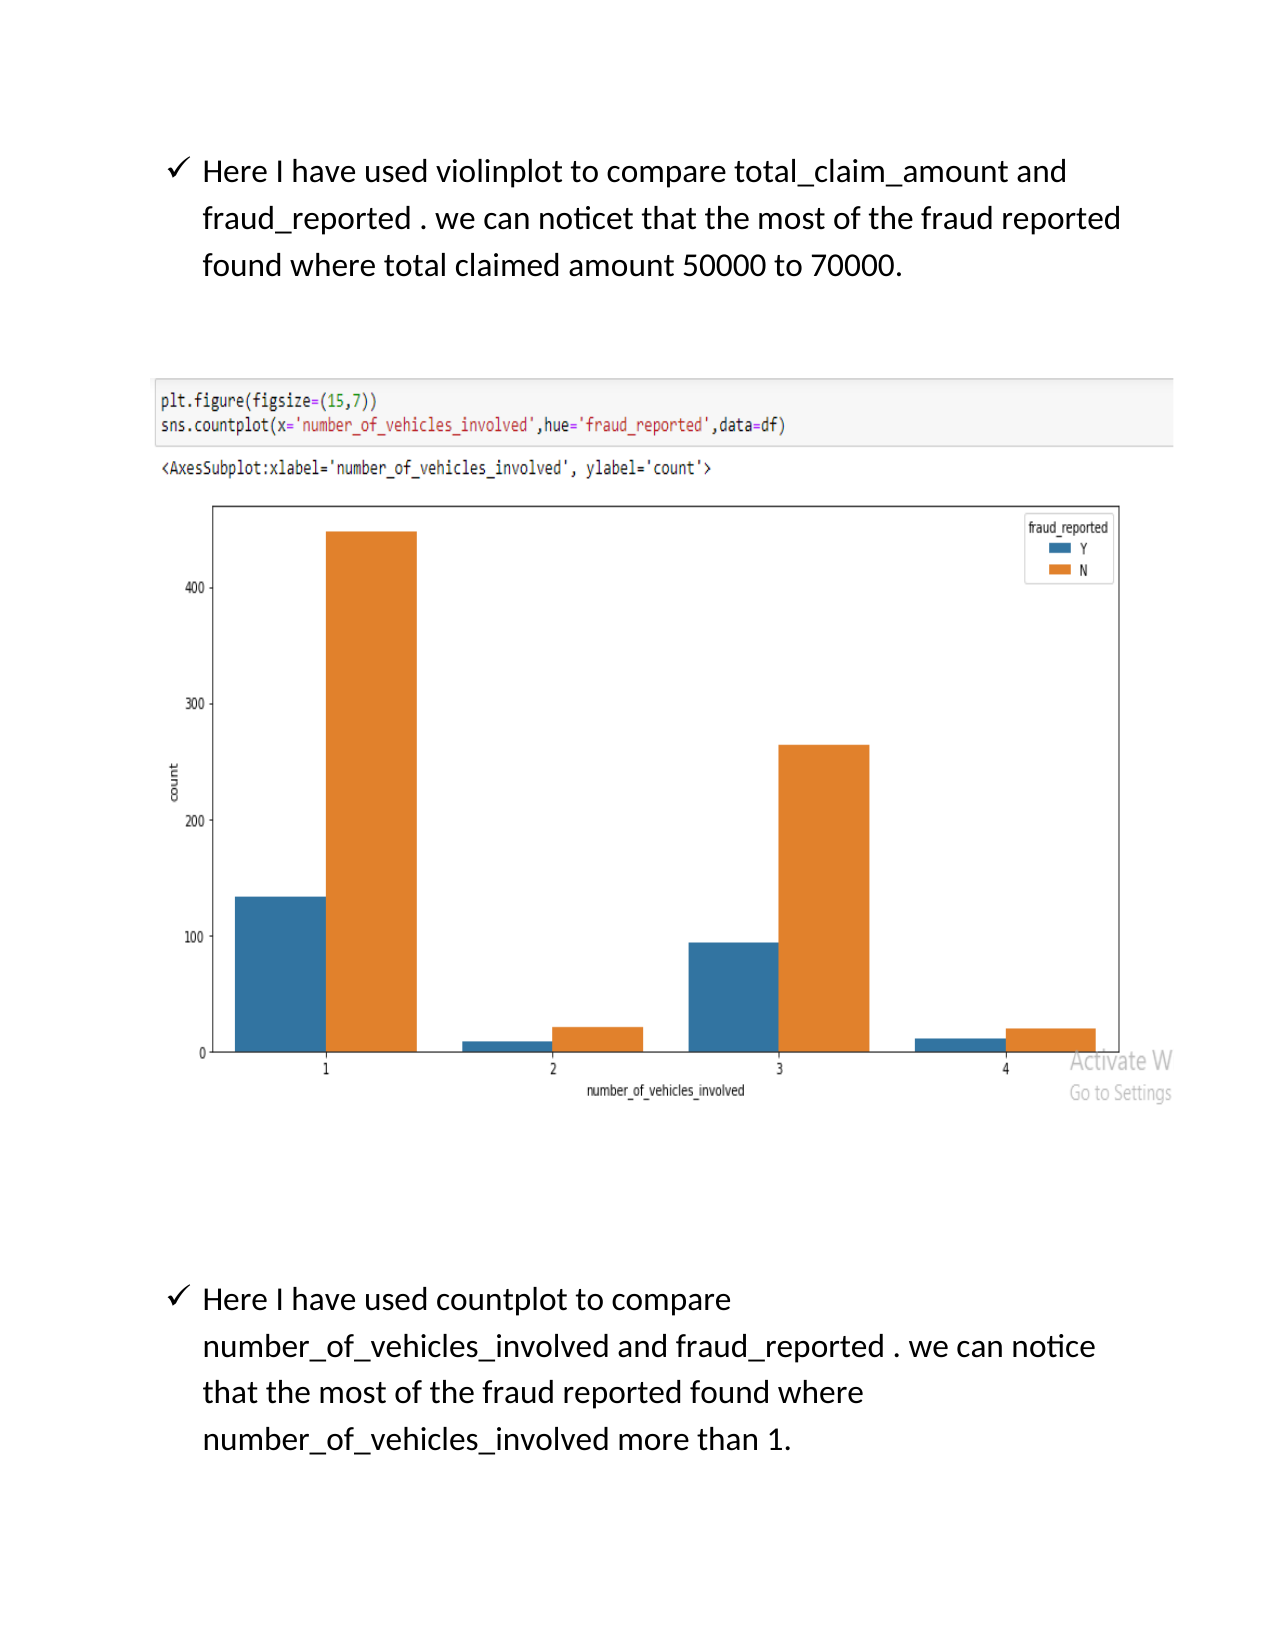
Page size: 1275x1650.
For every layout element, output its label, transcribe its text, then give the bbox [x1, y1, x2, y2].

list Here I have used violinplot to compare total_claim_amount and fraud_reported . we can noticet that the most of the fraud reported found where total claimed amount 50000 to 70000. [165, 150, 1125, 284]
list Here I have used countplot to compare number_of_vehicles_involved and fraud_reported . we can notice that the most of the fraud reported found where number_of_vehicles_involved more than 1. [165, 1278, 1125, 1459]
picture [150, 378, 1174, 1118]
